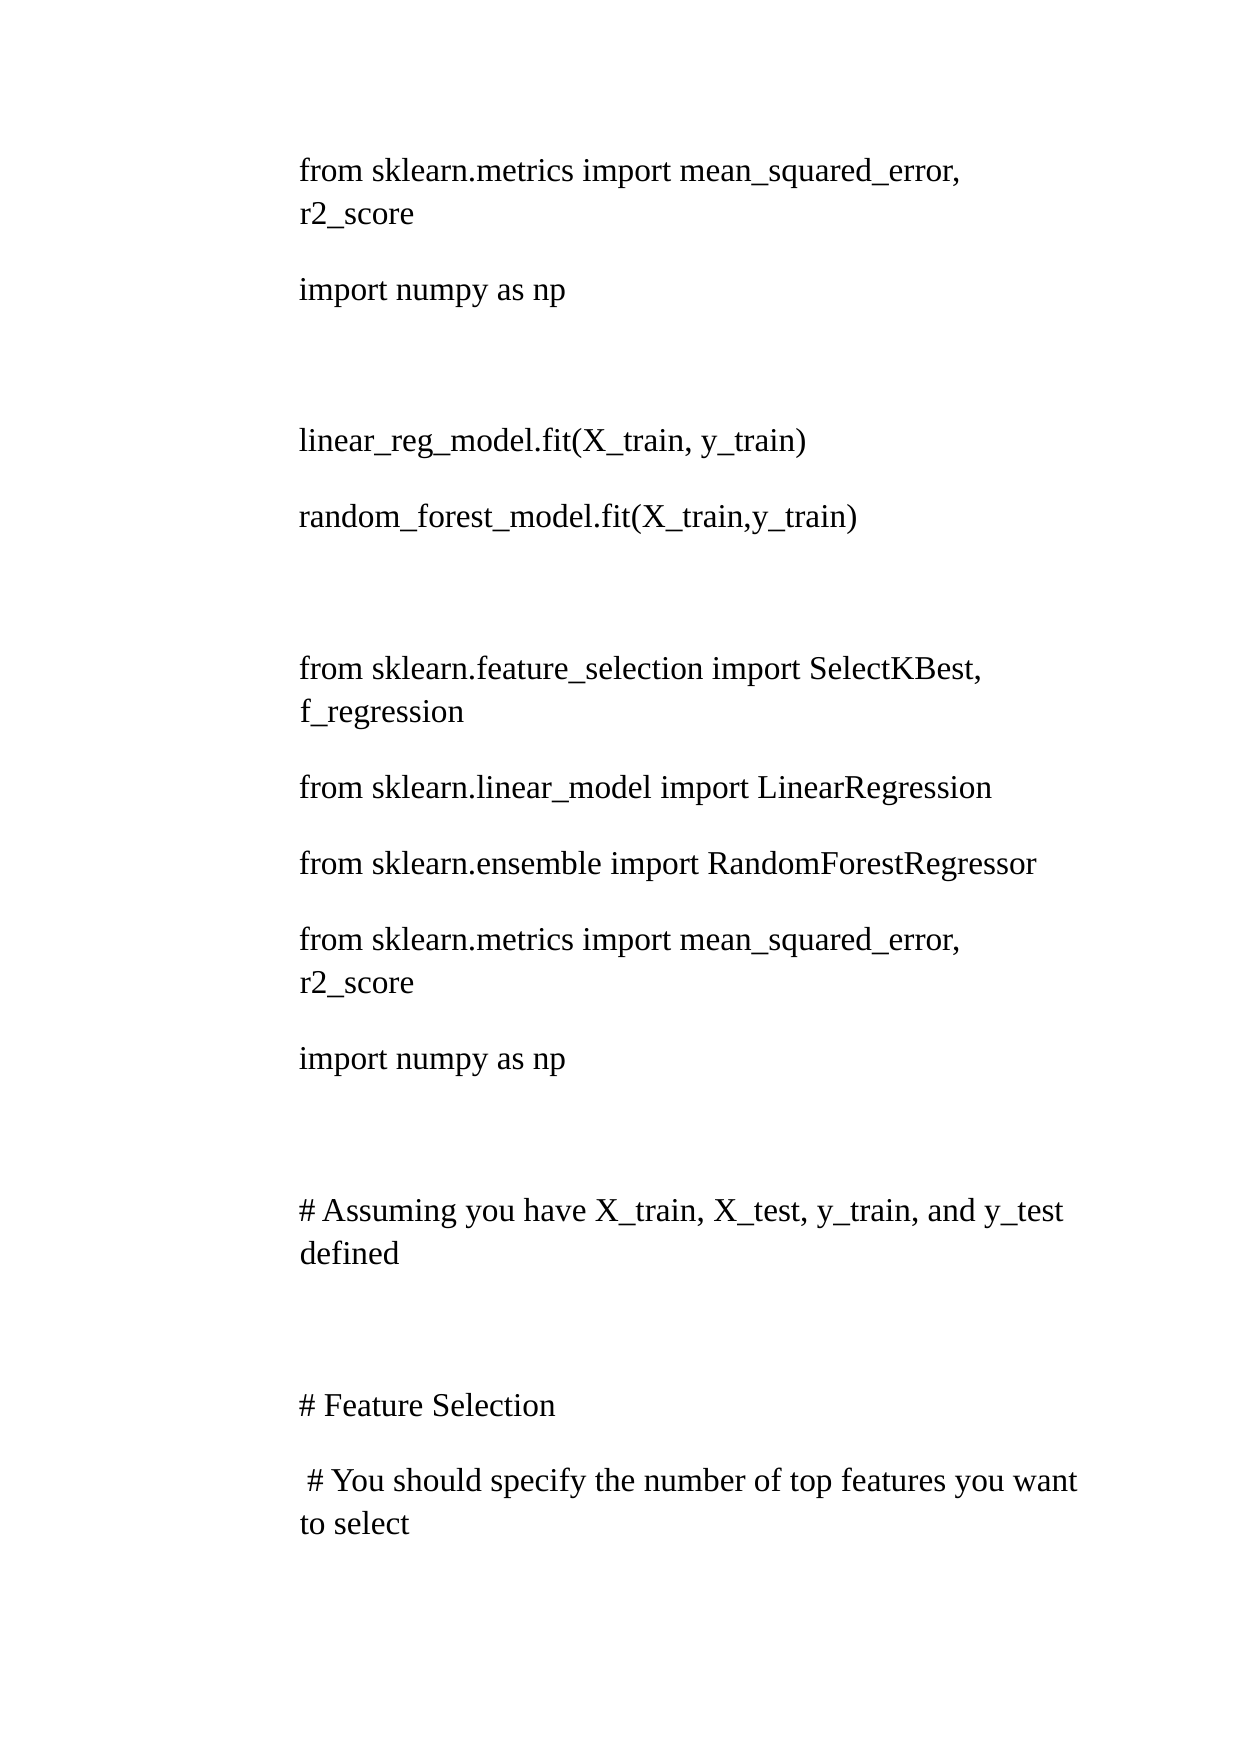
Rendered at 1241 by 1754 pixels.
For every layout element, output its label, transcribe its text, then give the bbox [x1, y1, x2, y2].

text # Assuming you have X_train, X_test, y_train, and y_test defined [298, 1190, 1082, 1271]
text # Feature Selection [298, 1385, 1082, 1423]
text from sklearn.linear_model import LinearRegression [298, 767, 1082, 806]
text from sklearn.metrics import mean_squared_error, r2_score [298, 919, 1082, 1001]
text import numpy as np [298, 1038, 1082, 1076]
text import numpy as np [298, 269, 1082, 307]
text linear_reg_model.fit(X_train, y_train) [298, 421, 1082, 459]
text from sklearn.feature_selection import SelectKBest, f_regression [298, 648, 1082, 730]
text from sklearn.metrics import mean_squared_error, r2_score [298, 150, 1082, 231]
text from sklearn.ensemble import RandomForestRegressor [298, 843, 1082, 882]
text # You should specify the number of top features you want to select [298, 1461, 1082, 1542]
text random_forest_model.fit(X_train,y_train) [298, 497, 1082, 535]
